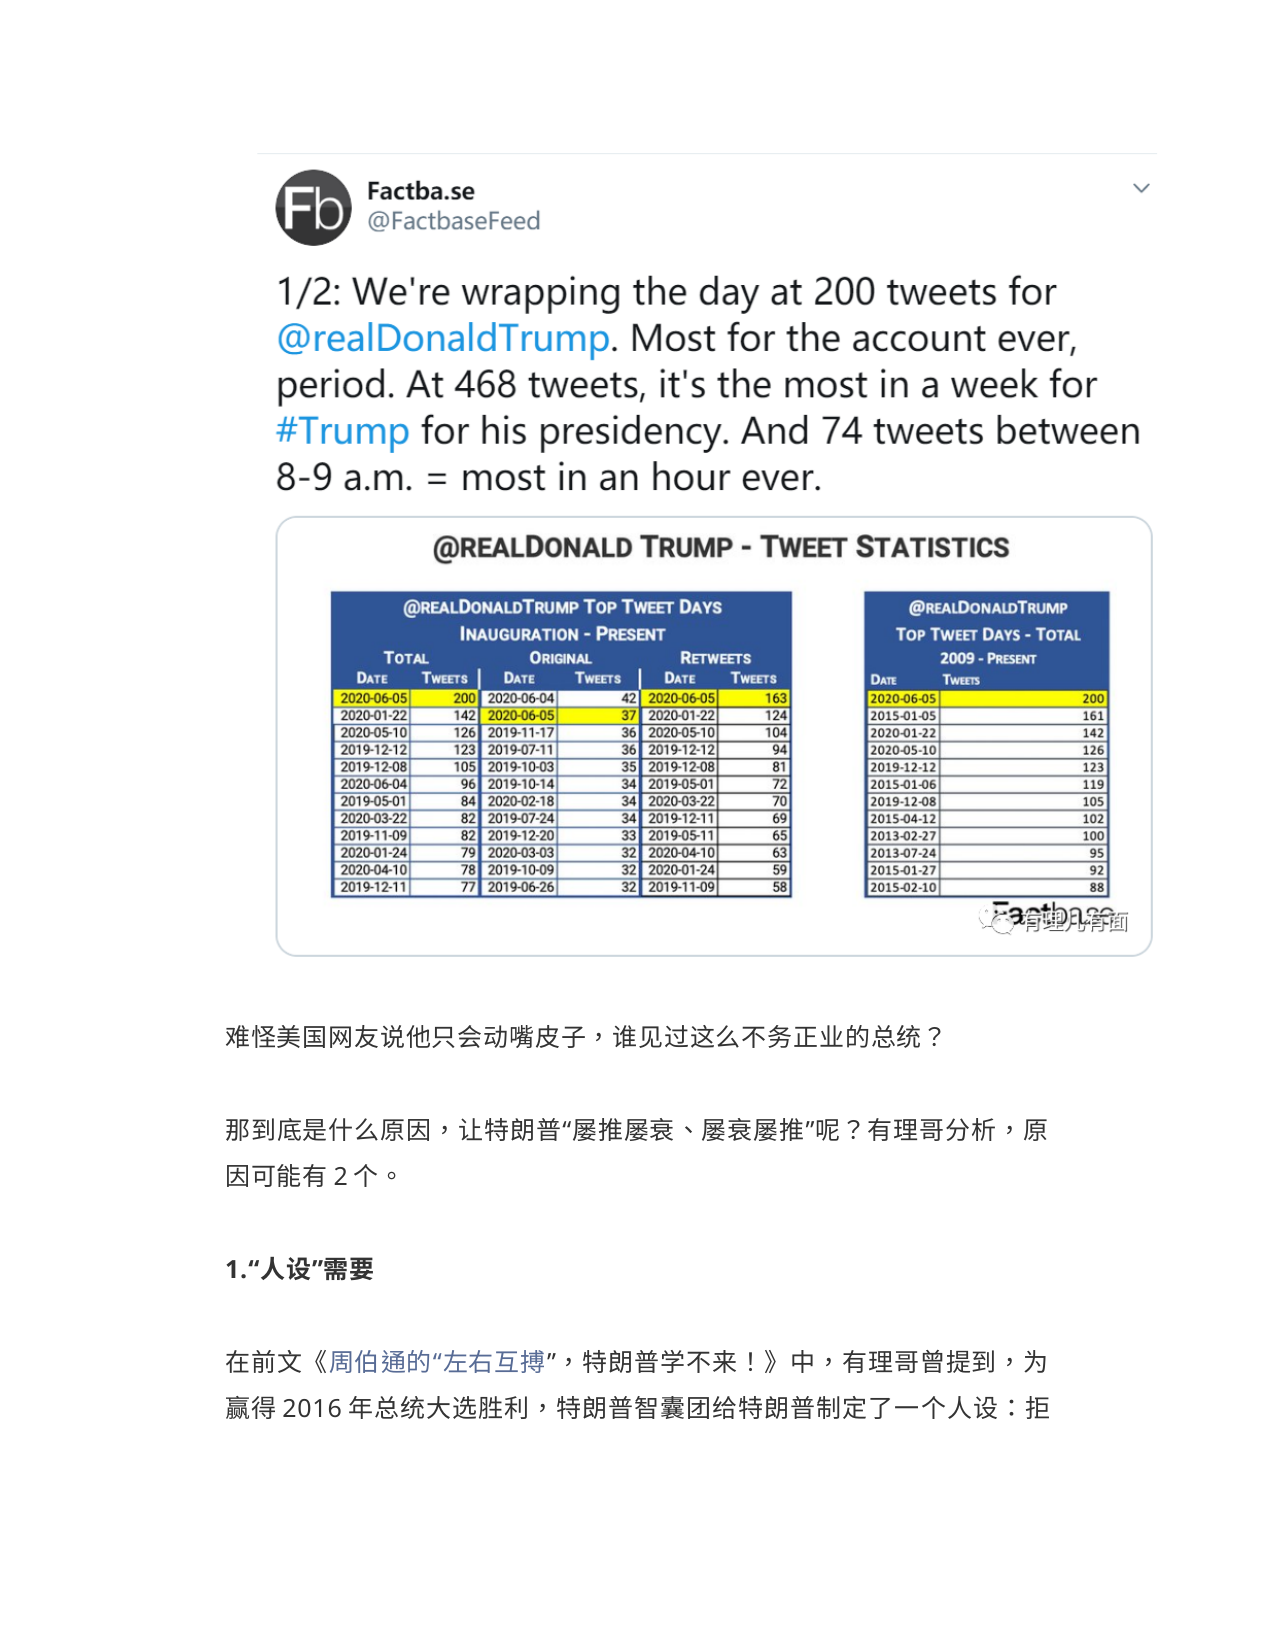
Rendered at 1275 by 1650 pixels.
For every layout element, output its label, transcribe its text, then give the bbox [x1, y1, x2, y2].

text 1.“人设”需要 [225, 1239, 1050, 1286]
text 那到底是什么原因，让特朗普“屡推屡衰、屡衰屡推”呢？有理哥分析，原因可能有2个。 [225, 1100, 1050, 1193]
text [225, 1332, 1050, 1425]
text 难怪美国网友说他只会动嘴皮子，谁见过这么不务正业的总统？ [225, 1007, 1050, 1053]
picture [257, 150, 1158, 961]
